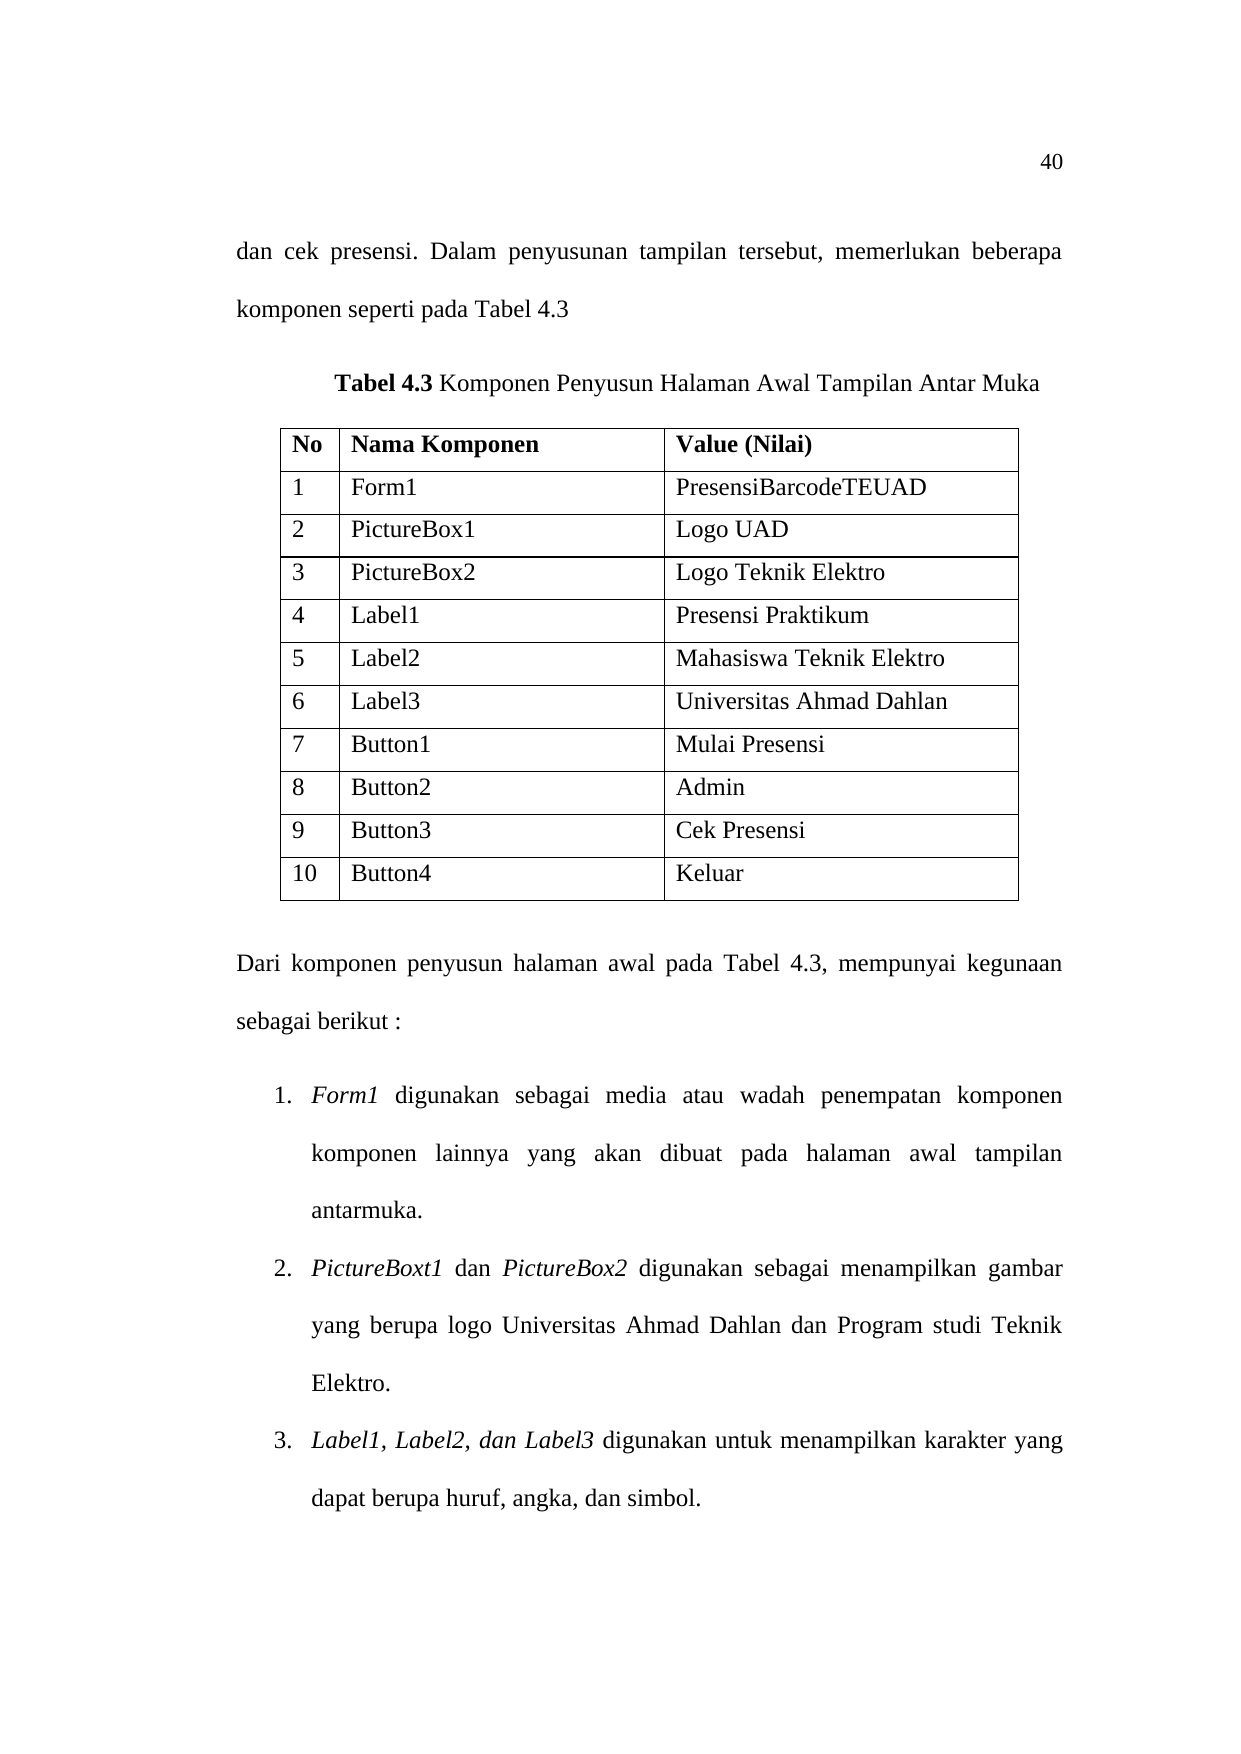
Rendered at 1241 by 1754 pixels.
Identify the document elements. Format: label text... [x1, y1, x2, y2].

table_cell Label2 [340, 643, 664, 685]
table_cell Button2 [340, 772, 664, 814]
table_cell 8 [281, 772, 339, 814]
table_cell Label1 [340, 600, 664, 642]
table_cell Button1 [340, 729, 664, 771]
table_cell Logo Teknik Elektro [665, 558, 1018, 599]
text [236, 236, 1063, 322]
table_cell 5 [281, 643, 339, 685]
table_cell PictureBox2 [340, 558, 664, 599]
table_cell Mahasiswa Teknik Elektro [665, 643, 1018, 685]
table_header Value (Nilai) [665, 429, 1018, 471]
table_cell Logo UAD [665, 515, 1018, 556]
table_cell 2 [281, 515, 339, 556]
table_cell Mulai Presensi [665, 729, 1018, 771]
table_cell 9 [281, 815, 339, 857]
table_cell 6 [281, 686, 339, 728]
table_cell 7 [281, 729, 339, 771]
table_cell Form1 [340, 472, 664, 513]
table_cell PresensiBarcodeTEUAD [665, 472, 1018, 513]
table_cell PictureBox1 [340, 515, 664, 556]
table_cell Label3 [340, 686, 664, 728]
table_header No [281, 429, 339, 471]
table_cell Admin [665, 772, 1018, 814]
table_cell Universitas Ahmad Dahlan [665, 686, 1018, 728]
table_cell Presensi Praktikum [665, 600, 1018, 642]
table_cell Button3 [340, 815, 664, 857]
text Tabel 4.3 Komponen Penyusun Halaman Awal Tampilan Antar Muka [236, 368, 1063, 397]
table_cell Button4 [340, 858, 664, 900]
table_header Nama Komponen [340, 429, 664, 471]
text Dari komponen penyusun halaman awal pada Tabel 4.3, mempunyai kegunaan sebagai berikut : [236, 948, 1063, 1035]
table_cell Cek Presensi [665, 815, 1018, 857]
list Form1 digunakan sebagai media atau wadah penempatan komponen komponen lainnya yang akan dibuat pada halaman awal tampilan antarmuka. [274, 1080, 1063, 1224]
table_cell 4 [281, 600, 339, 642]
table_cell 10 [281, 858, 339, 900]
table_cell Keluar [665, 858, 1018, 900]
table_cell 1 [281, 472, 339, 513]
list Label1, Label2, dan Label3 digunakan untuk menampilkan karakter yang dapat berupa huruf, angka, dan simbol. [274, 1425, 1063, 1511]
list PictureBoxt1 dan PictureBox2 digunakan sebagai menampilkan gambar yang berupa logo Universitas Ahmad Dahlan dan Program studi Teknik Elektro. [274, 1253, 1063, 1396]
table_cell 3 [281, 558, 339, 599]
